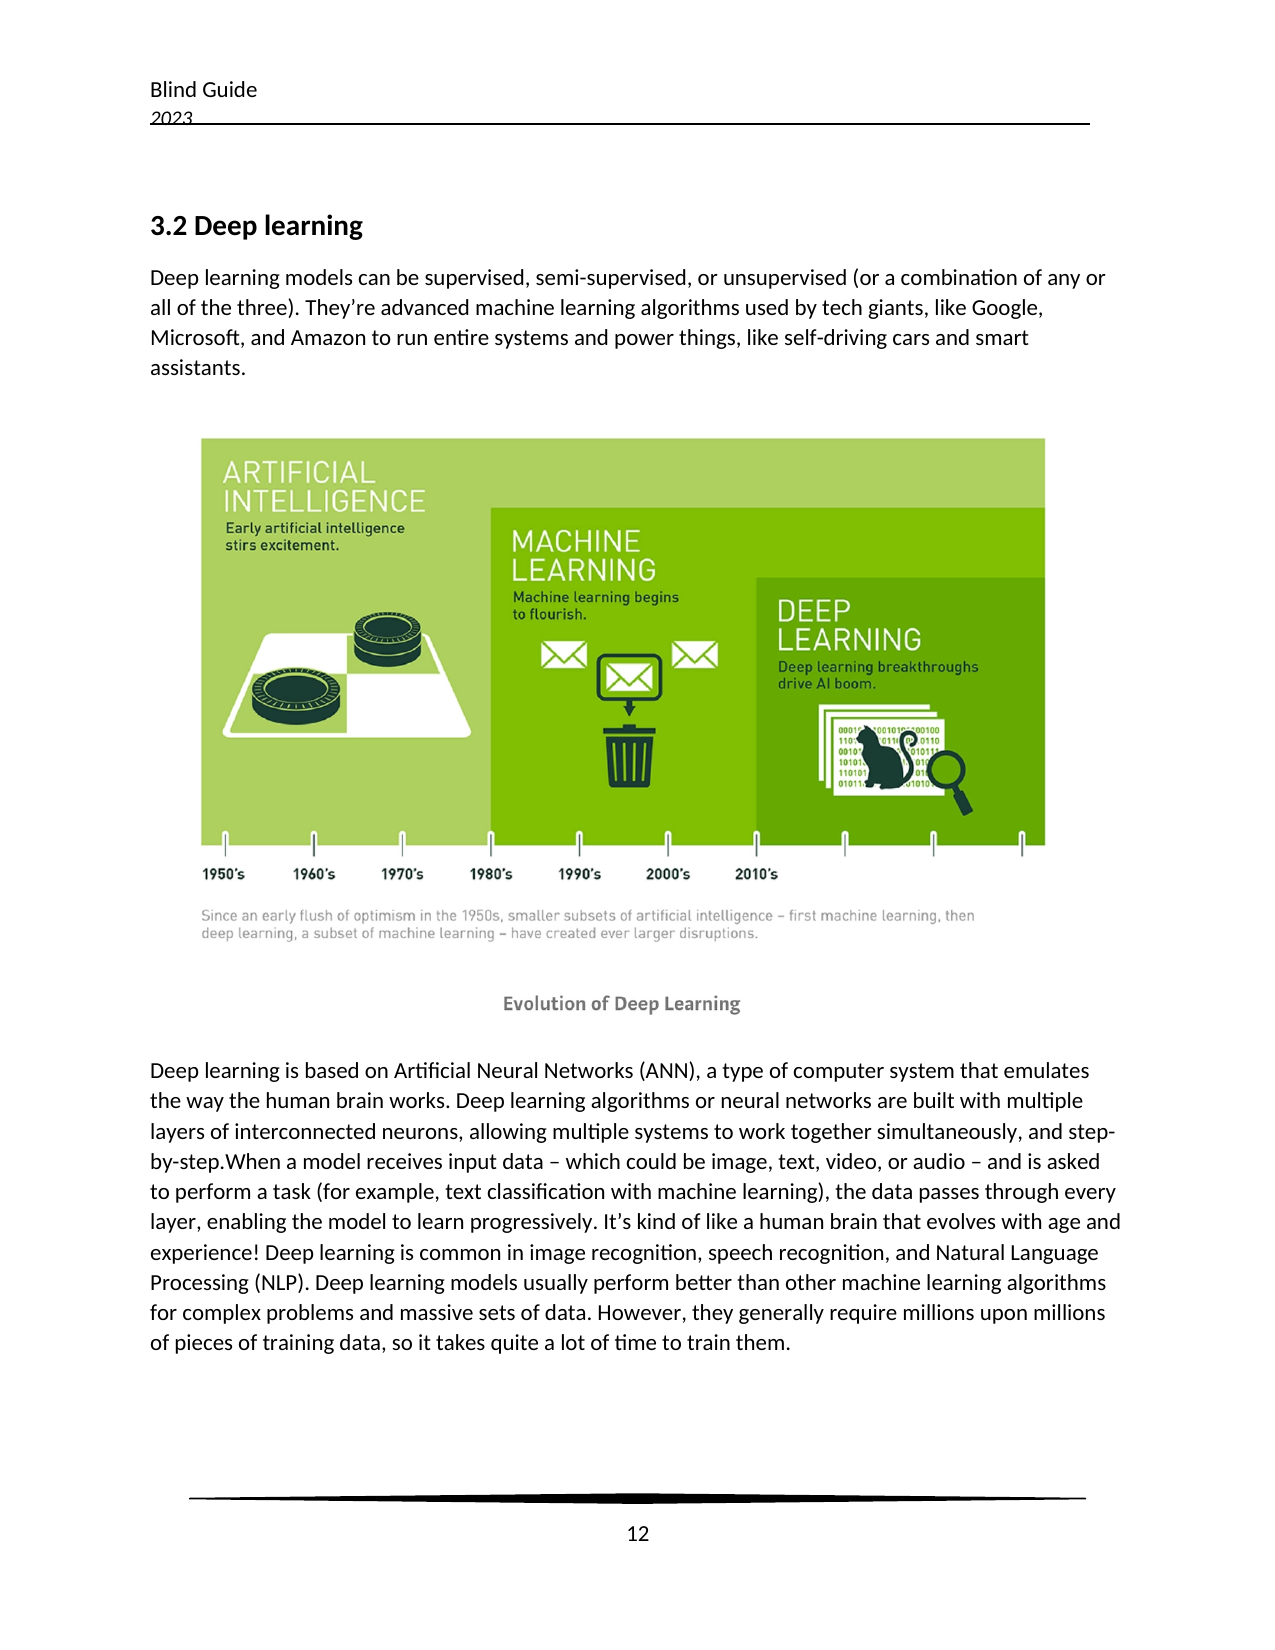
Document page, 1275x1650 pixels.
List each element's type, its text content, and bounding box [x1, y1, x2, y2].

picture [150, 400, 1125, 1038]
text Deep learning is based on Artificial Neural Networks (ANN), a type of computer system that emulates the way the human brain works. Deep learning algorithms or neural networks are built with multiple layers of interconnected neurons, allowing multiple systems to work together simultaneously, and step-by-step.When a model receives input data ‒ which could be image, text, video, or audio ‒ and is asked to perform a task (for example, text classification with machine learning), the data passes through every layer, enabling the model to learn progressively. It’s kind of like a human brain that evolves with age and experience! Deep learning is common in image recognition, speech recognition, and Natural Language Processing (NLP). Deep learning models usually perform better than other machine learning algorithms for complex problems and massive sets of data. However, they generally require millions upon millions of pieces of training data, so it takes quite a lot of time to train them. [150, 1056, 1125, 1356]
text Deep learning models can be supervised, semi-supervised, or unsupervised (or a combination of any or all of the three). They’re advanced machine learning algorithms used by tech giants, like Google, Microsoft, and Amazon to run entire systems and power things, like self-driving cars and smart assistants. [150, 263, 1125, 381]
text 3.2 Deep learning [150, 207, 1125, 243]
